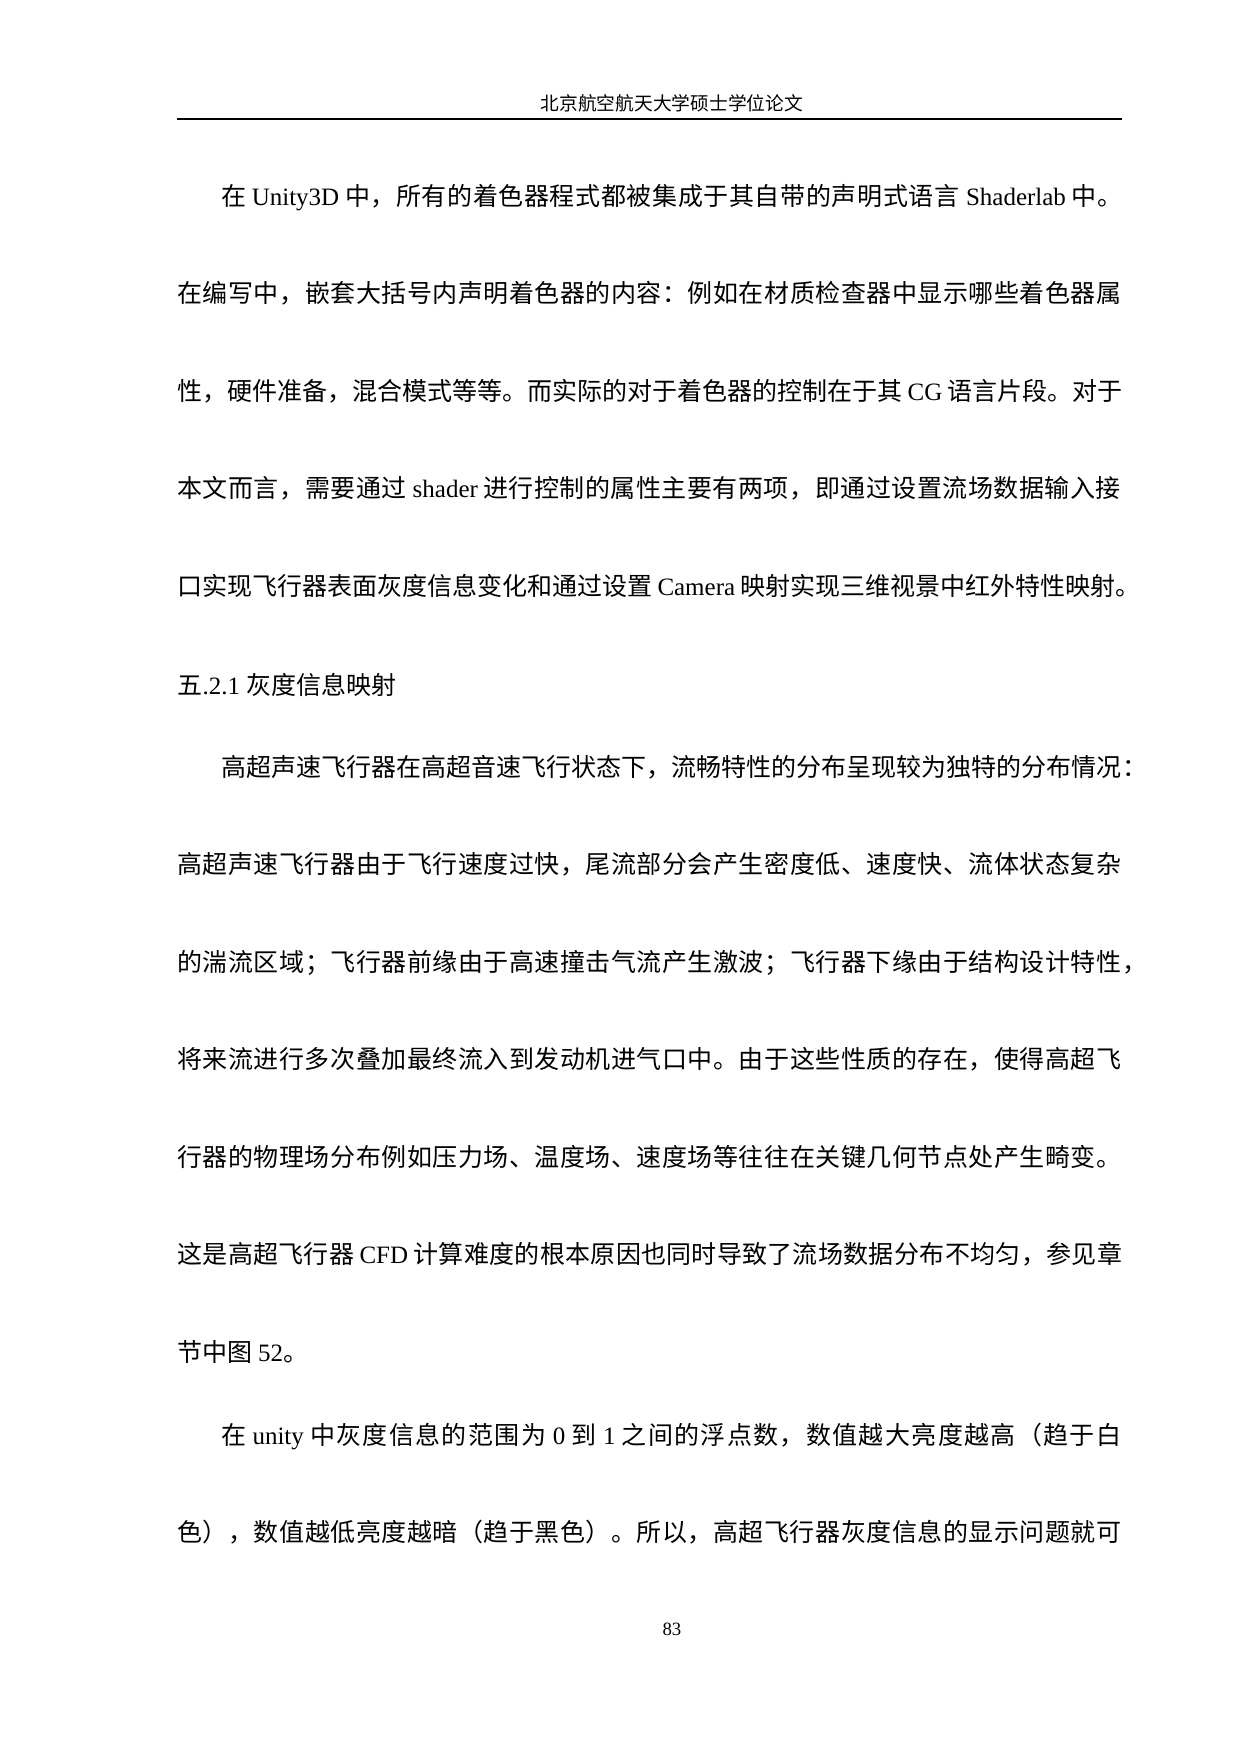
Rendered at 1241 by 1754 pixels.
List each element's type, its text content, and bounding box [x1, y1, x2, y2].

text 高超声速飞行器在高超音速飞行状态下，流畅特性的分布呈现较为独特的分布情况：高超声速飞行器由于飞行速度过快，尾流部分会产生密度低、速度快、流体状态复杂的湍流区域；飞行器前缘由于高速撞击气流产生激波；飞行器下缘由于结构设计特性，将来流进行多次叠加最终流入到发动机进气口中。由于这些性质的存在，使得高超飞行器的物理场分布例如压力场、温度场、速度场等往往在关键几何节点处产生畸变。这是高超飞行器CFD计算难度的根本原因也同时导致了流场数据分布不均匀，参见0章节中图 52。 [177, 733, 1122, 1383]
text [177, 1401, 1122, 1563]
subtitle 灰度信息映射 [177, 651, 1122, 716]
text 在Unity3D中，所有的着色器程式都被集成于其自带的声明式语言Shaderlab中。在编写中，嵌套大括号内声明着色器的内容：例如在材质检查器中显示哪些着色器属性，硬件准备，混合模式等等。而实际的对于着色器的控制在于其CG语言片段。对于本文而言，需要通过shader进行控制的属性主要有两项，即通过设置流场数据输入接口实现飞行器表面灰度信息变化和通过设置Camera映射实现三维视景中红外特性映射。 [177, 162, 1122, 617]
